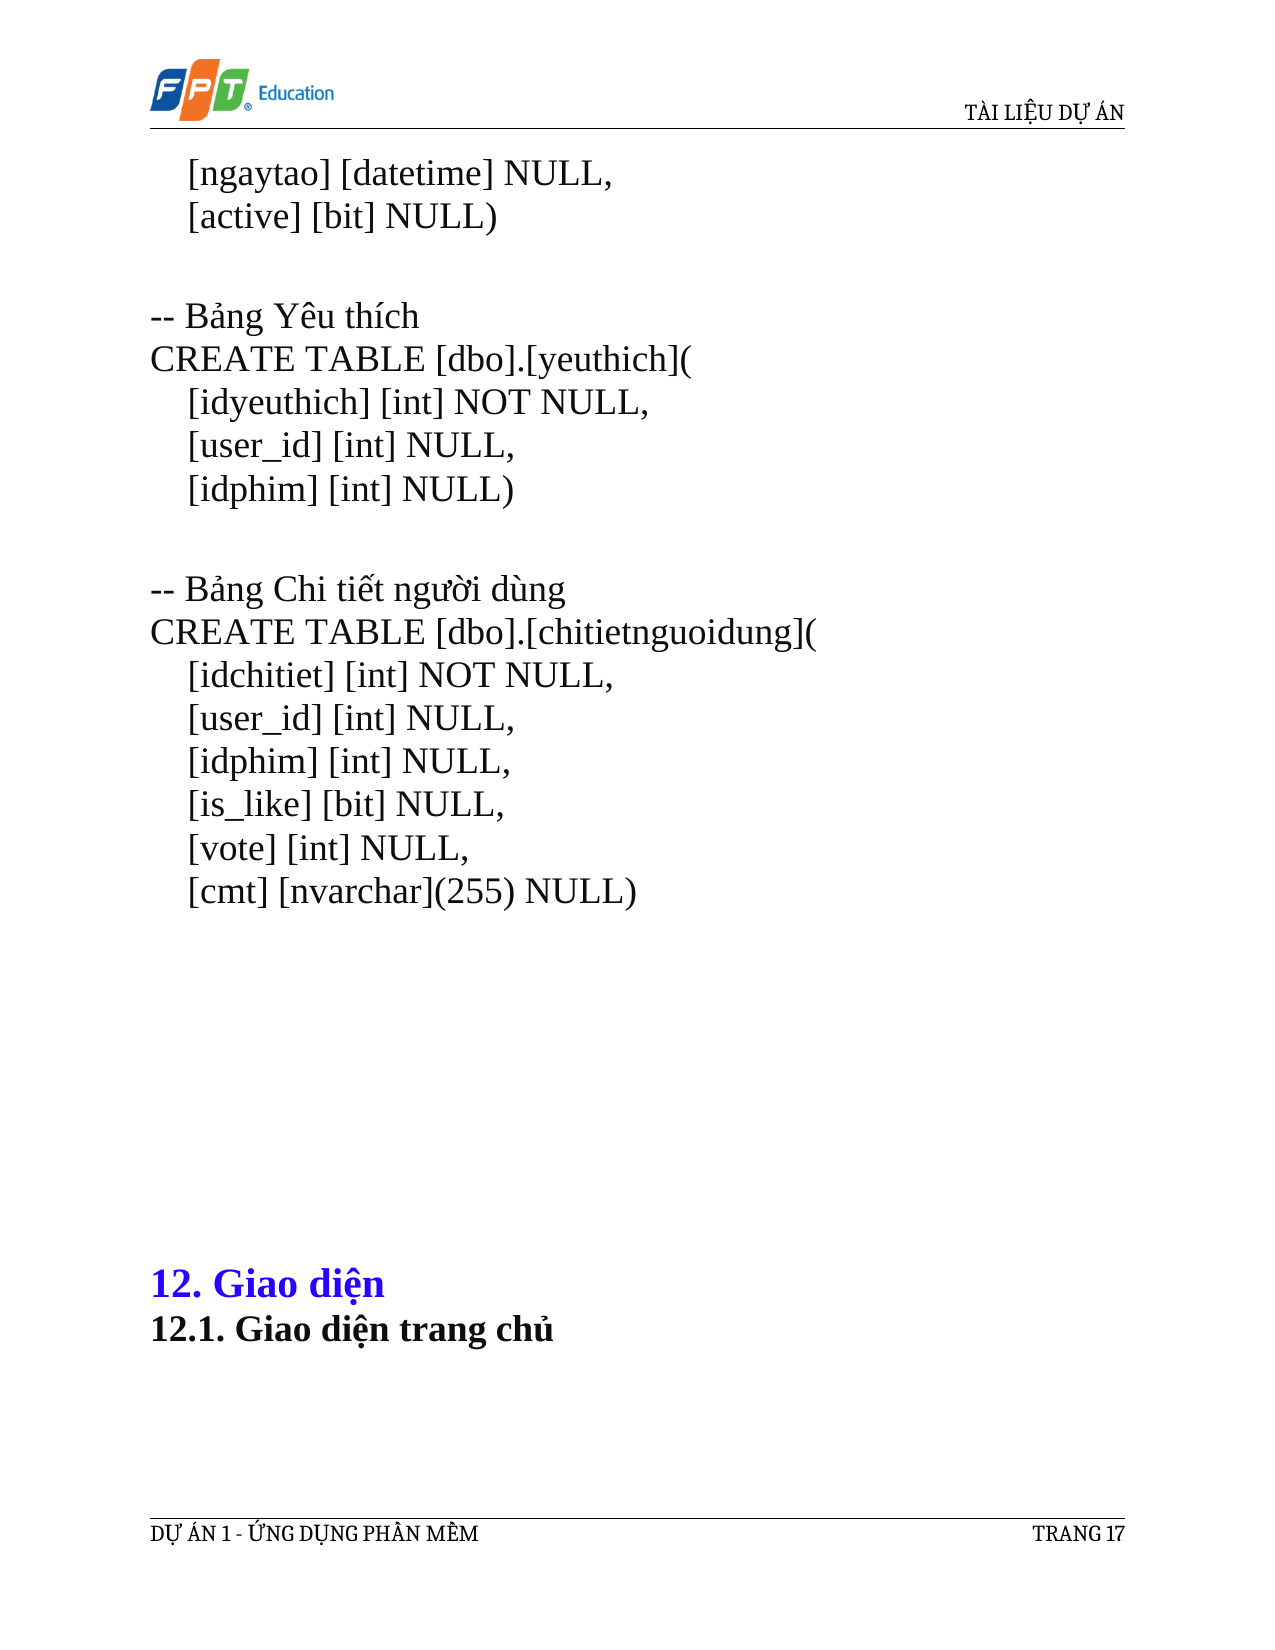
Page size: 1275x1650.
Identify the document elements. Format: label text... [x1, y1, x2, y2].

text -- Bảng Chi tiết người dùng [150, 566, 1125, 609]
text 12. Giao diện [150, 1258, 1125, 1306]
text [idphim] [int] NULL) [150, 466, 1125, 509]
text [user_id] [int] NULL, [150, 423, 1125, 466]
text [idphim] [int] NULL, [150, 739, 1125, 782]
text CREATE TABLE [dbo].[yeuthich]( [150, 337, 1125, 380]
text [is_like] [bit] NULL, [150, 782, 1125, 825]
text [idyeuthich] [int] NOT NULL, [150, 380, 1125, 423]
text [idchitiet] [int] NOT NULL, [150, 652, 1125, 696]
text CREATE TABLE [dbo].[chitietnguoidung]( [150, 609, 1125, 652]
text [cmt] [nvarchar](255) NULL) [150, 868, 1125, 911]
text 12.1. Giao diện trang chủ [150, 1306, 1125, 1349]
text [active] [bit] NULL) [150, 193, 1125, 236]
text [vote] [int] NULL, [150, 825, 1125, 868]
text -- Bảng Yêu thích [150, 293, 1125, 337]
text [user_id] [int] NULL, [150, 696, 1125, 739]
text [ngaytao] [datetime] NULL, [150, 150, 1125, 193]
picture [150, 59, 336, 121]
